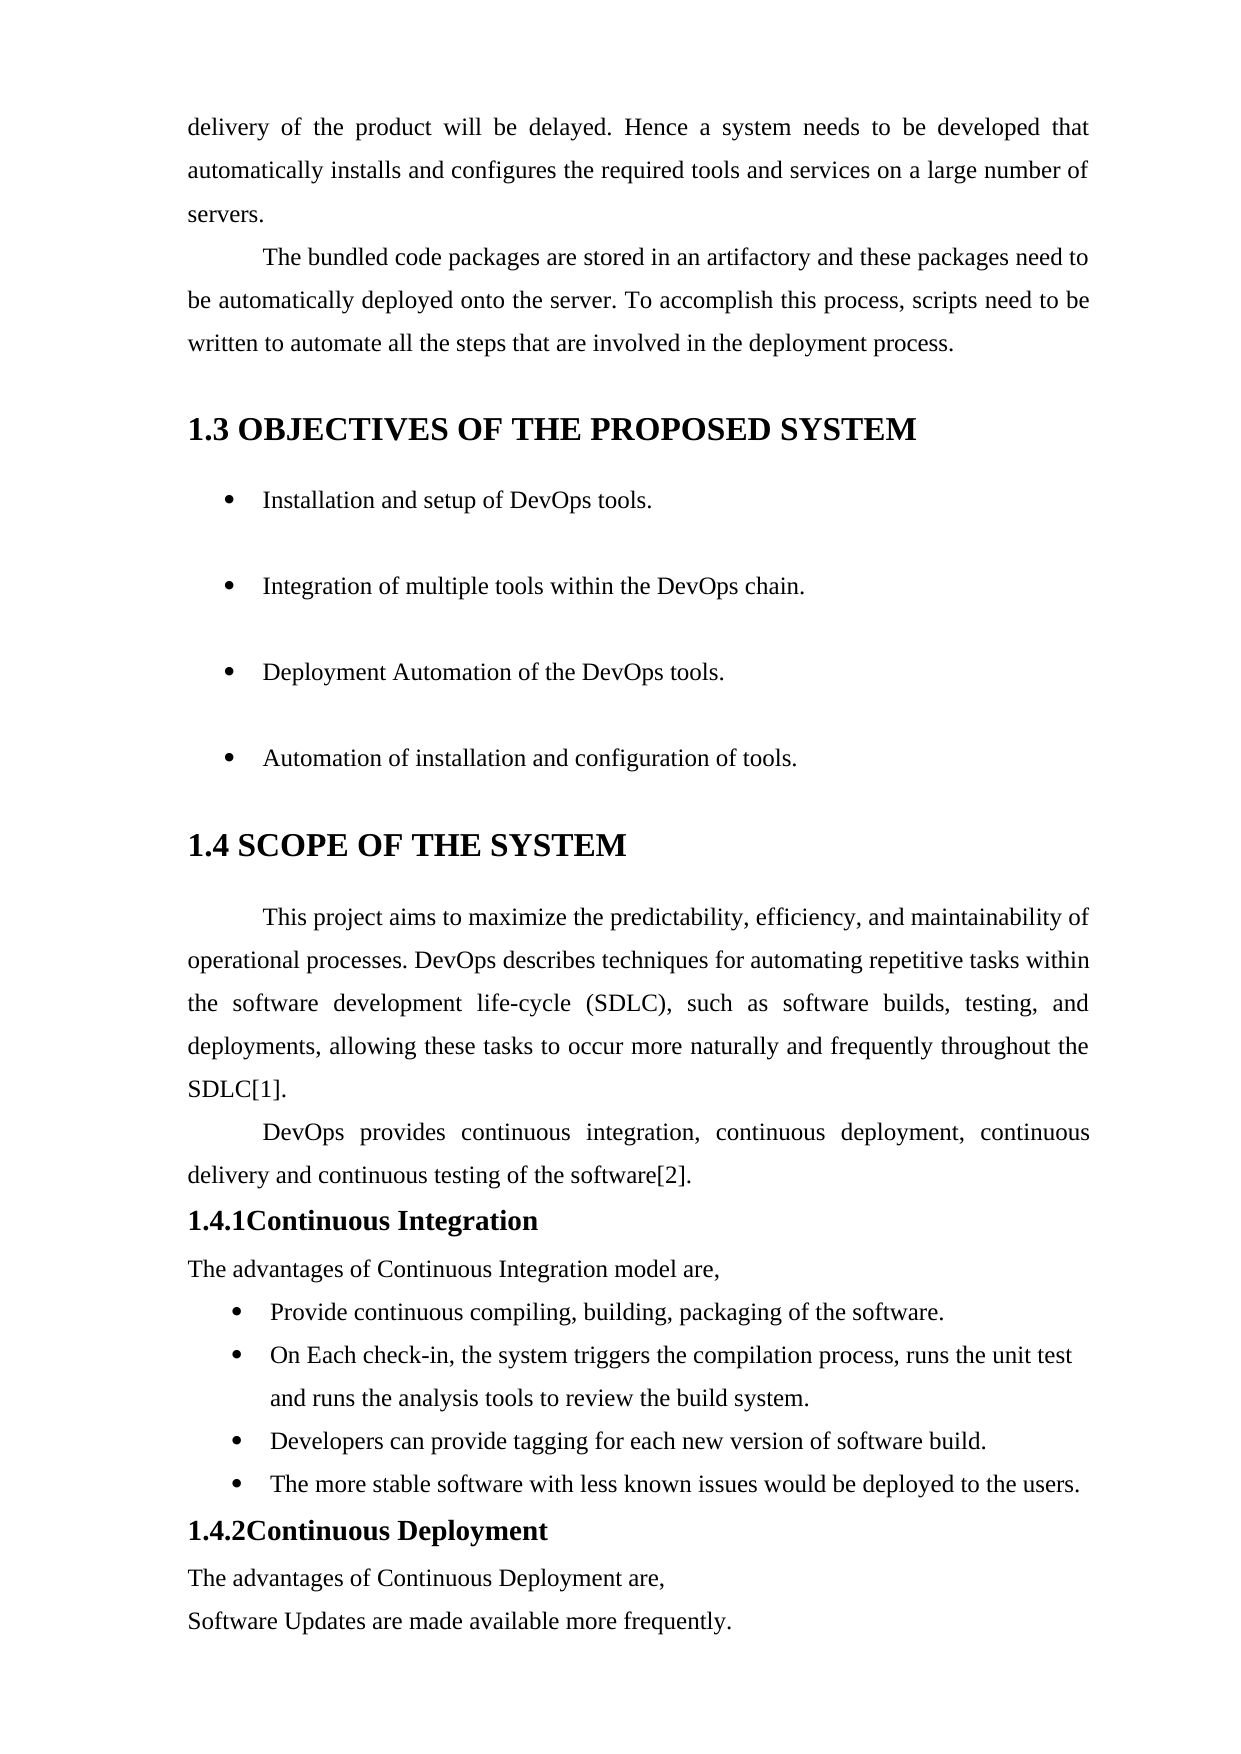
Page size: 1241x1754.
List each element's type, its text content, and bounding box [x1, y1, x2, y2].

text The advantages of Continuous Deployment are, [187, 1563, 1090, 1592]
text The bundled code packages are stored in an artifactory and these packages need to be automatically deployed onto the server. To accomplish this process, scripts need to be written to automate all the steps that are involved in the deployment process. [187, 242, 1090, 357]
list Automation of installation and configuration of tools. [225, 743, 1090, 772]
list On Each check-in, the system triggers the compilation process, runs the unit test and runs the analysis tools to review the build system. [232, 1340, 1090, 1412]
text 1.4.2Continuous Deployment [187, 1513, 1090, 1546]
list The more stable software with less known issues would be deployed to the users. [232, 1469, 1090, 1498]
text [187, 112, 1090, 227]
list Installation and setup of DevOps tools. [225, 485, 1090, 513]
list Integration of multiple tools within the DevOps chain. [225, 571, 1090, 600]
list Provide continuous compiling, building, packaging of the software. [232, 1297, 1090, 1326]
text This project aims to maximize the predictability, efficiency, and maintainability of operational processes. DevOps describes techniques for automating repetitive tasks within the software development life-cycle (SDLC), such as software builds, testing, and deployments, allowing these tasks to occur more naturally and frequently throughout the SDLC[1]. [187, 902, 1090, 1103]
text DevOps provides continuous integration, continuous deployment, continuous delivery and continuous testing of the software[2]. [187, 1117, 1090, 1189]
text 1.3 OBJECTIVES OF THE PROPOSED SYSTEM [187, 409, 1090, 448]
list Deployment Automation of the DevOps tools. [225, 657, 1090, 686]
list Developers can provide tagging for each new version of software build. [232, 1426, 1090, 1455]
text 1.4.1Continuous Integration [187, 1203, 1090, 1237]
text Software Updates are made available more frequently. [187, 1606, 1090, 1635]
text 1.4 SCOPE OF THE SYSTEM [187, 825, 1090, 863]
text The advantages of Continuous Integration model are, [187, 1254, 1090, 1283]
